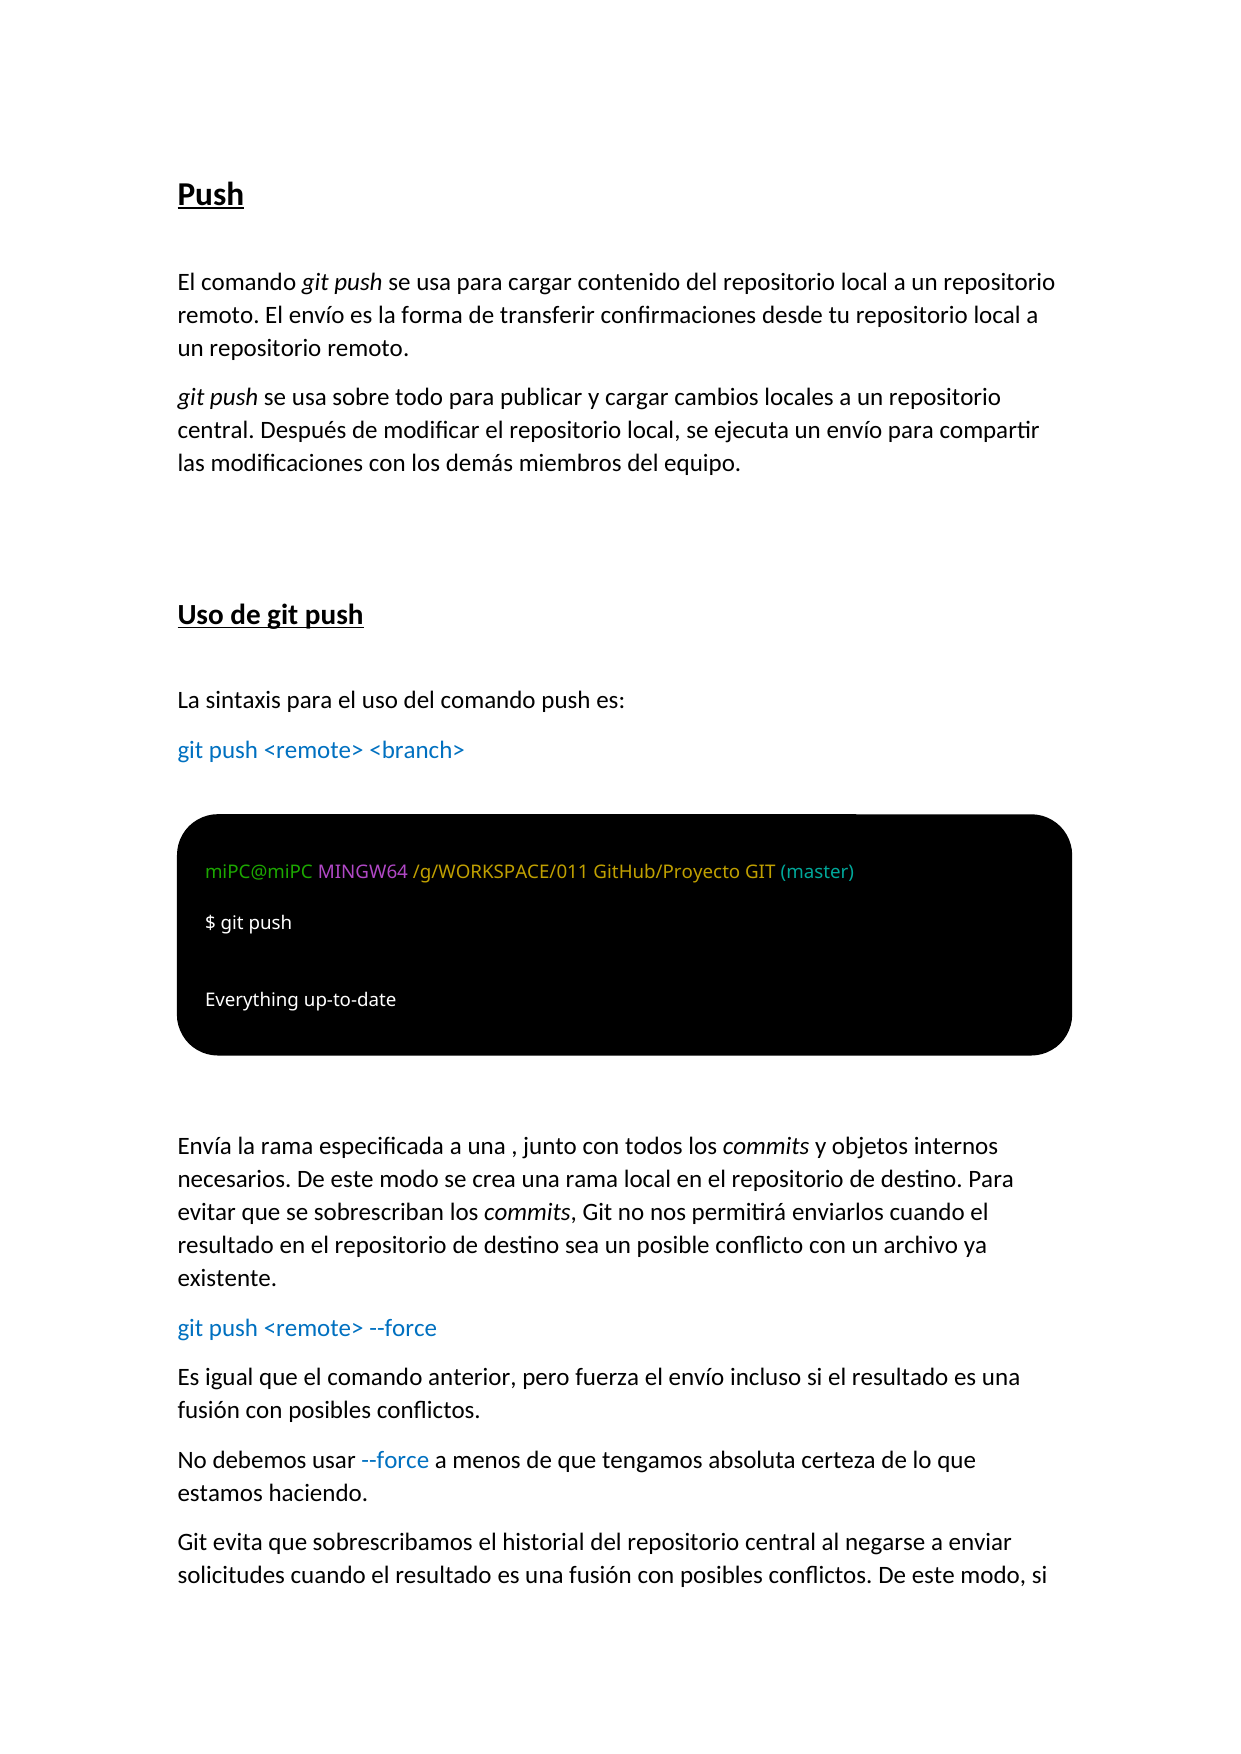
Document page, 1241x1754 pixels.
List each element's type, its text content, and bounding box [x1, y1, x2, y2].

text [177, 1526, 1063, 1590]
text Envía la rama especificada a una , junto con todos los commits y objetos internos necesarios. De este modo se crea una rama local en el repositorio de destino. Para evitar que se sobrescriban los commits, Git no nos permitirá enviarlos cuando el resultado en el repositorio de destino sea un posible conflicto con un archivo ya existente. [177, 1130, 1063, 1293]
subtitle Push [177, 173, 1063, 213]
text La sintaxis para el uso del comando push es: [177, 684, 1063, 715]
text git push <remote> <branch> [177, 734, 1063, 764]
text Es igual que el comando anterior, pero fuerza el envío incluso si el resultado es una fusión con posibles conflictos. [177, 1361, 1063, 1425]
text git push <remote> --force [177, 1312, 1063, 1342]
subtitle Uso de git push [177, 596, 1063, 632]
text No debemos usar --force a menos de que tengamos absoluta certeza de lo que estamos haciendo. [177, 1444, 1063, 1507]
text El comando git push se usa para cargar contenido del repositorio local a un repositorio remoto. El envío es la forma de transferir confirmaciones desde tu repositorio local a un repositorio remoto. [177, 266, 1063, 362]
text git push se usa sobre todo para publicar y cargar cambios locales a un repositorio central. Después de modificar el repositorio local, se ejecuta un envío para compartir las modificaciones con los demás miembros del equipo. [177, 382, 1063, 478]
